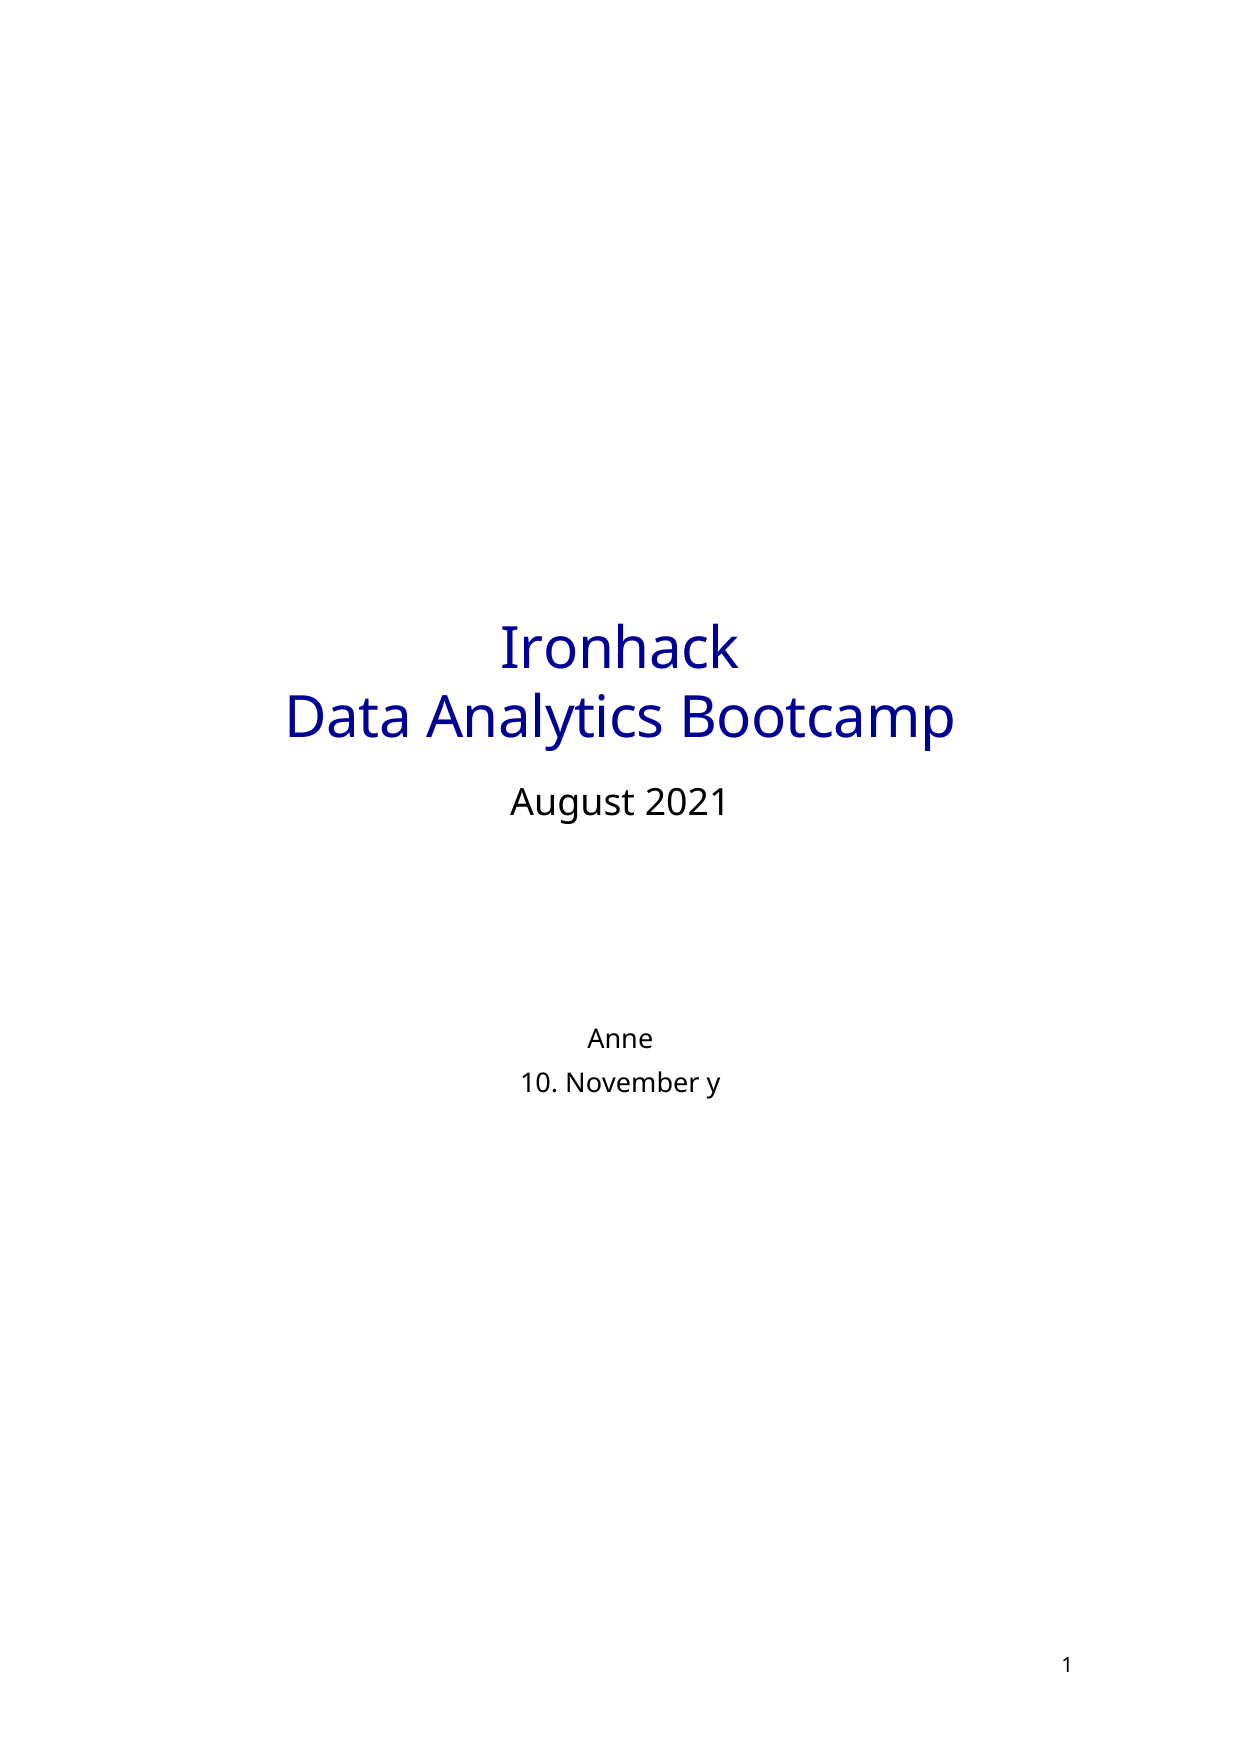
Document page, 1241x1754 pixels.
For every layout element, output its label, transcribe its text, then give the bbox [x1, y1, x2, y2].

text 26. August 2021 [167, 1064, 1073, 1101]
subtitle August 2021 [167, 775, 1073, 826]
title Ironhack Data Analytics Bootcamp [167, 611, 1073, 754]
text Anne [167, 1020, 1073, 1057]
